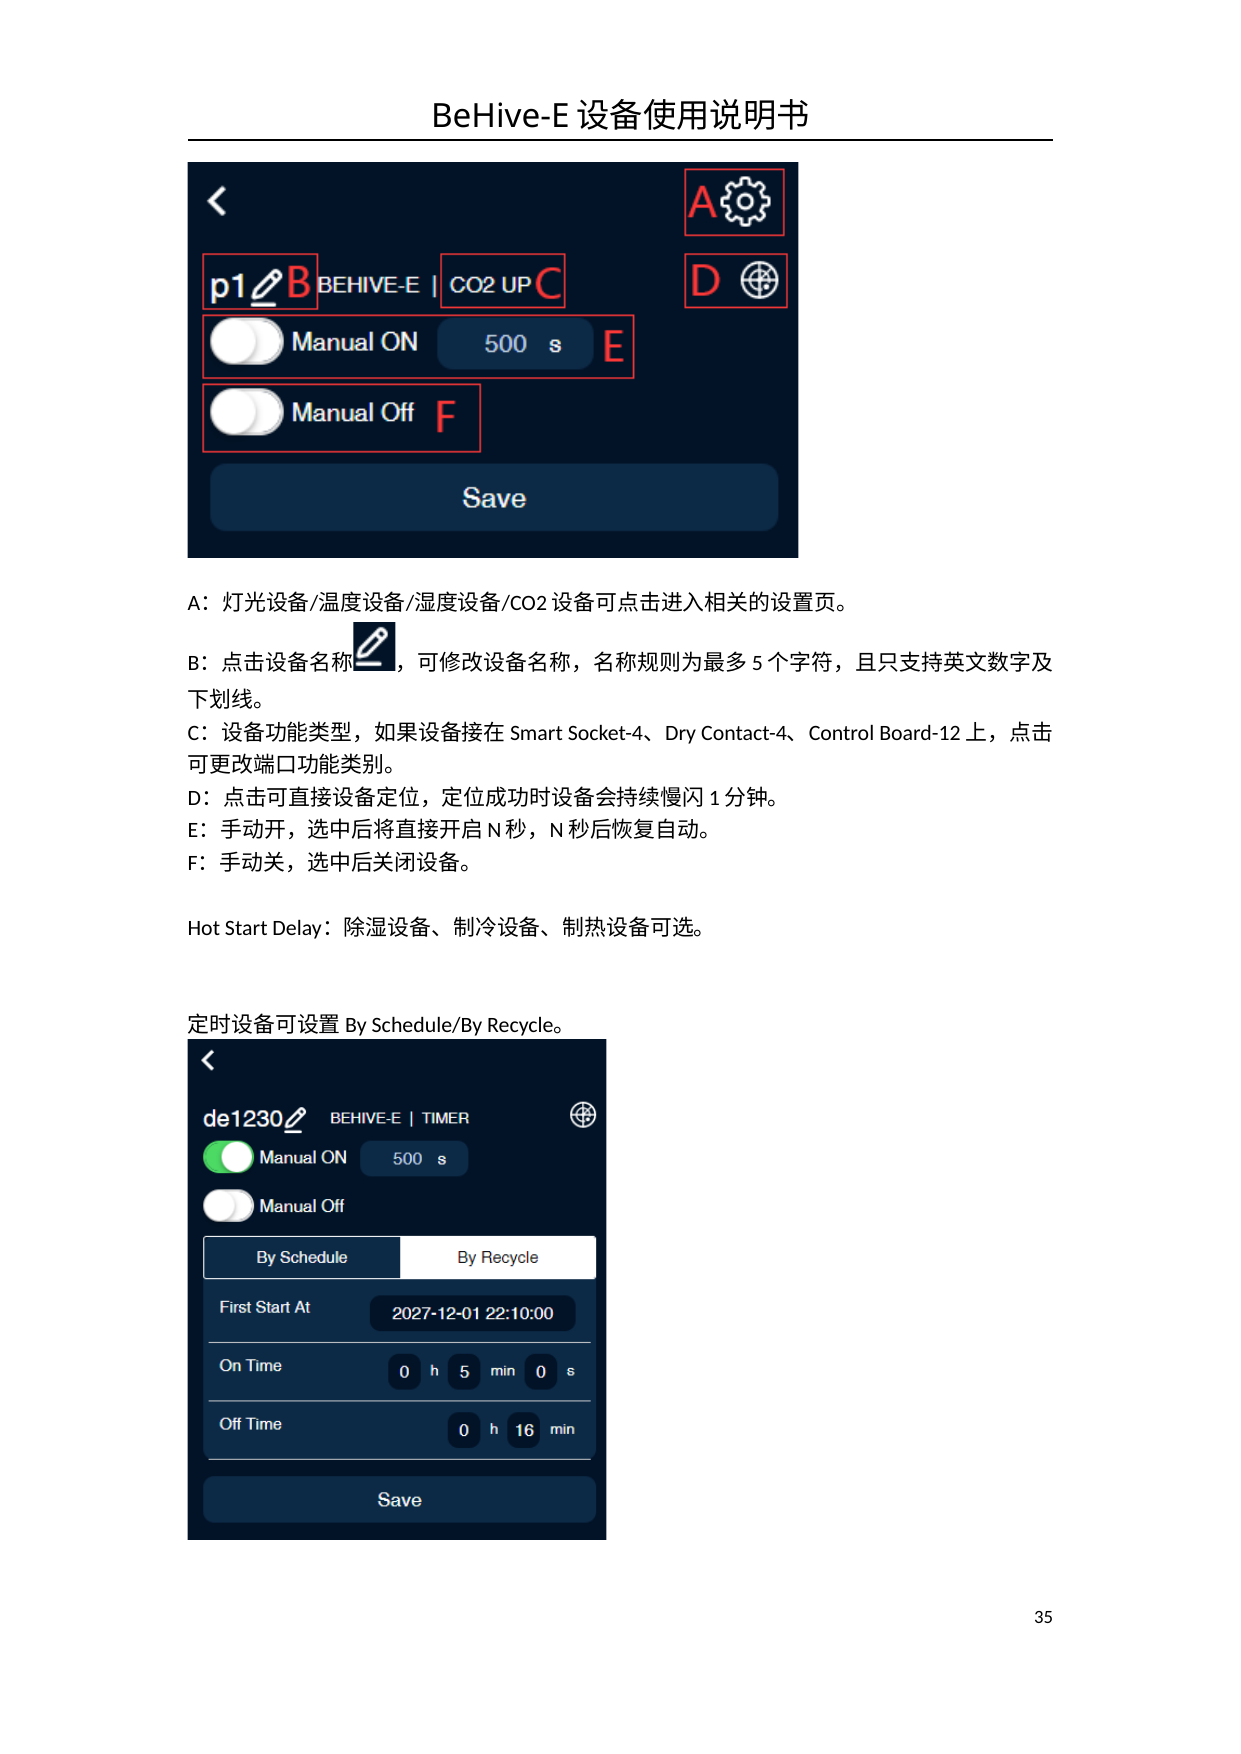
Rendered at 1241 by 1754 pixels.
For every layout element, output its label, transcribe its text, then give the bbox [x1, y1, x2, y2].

text E：手动开，选中后将直接开启N秒，N秒后恢复自动。 [187, 812, 1053, 844]
picture [187, 1039, 607, 1540]
text Hot Start Delay：除湿设备、制冷设备、制热设备可选。 [187, 909, 1053, 942]
picture [353, 622, 396, 671]
text 定时设备可设置By Schedule/By Recycle。 [187, 1007, 1053, 1039]
text B：点击设备名称，可修改设备名称，名称规则为最多5个字符，且只支持英文数字及下划线。 [187, 617, 1053, 714]
text C：设备功能类型，如果设备接在Smart Socket-4、Dry Contact-4、Control Board-12上，点击可更改端口功能类别。 [187, 714, 1053, 779]
text D：点击可直接设备定位，定位成功时设备会持续慢闪1分钟。 [187, 779, 1053, 812]
picture [187, 162, 799, 558]
text F：手动关，选中后关闭设备。 [187, 844, 1053, 877]
text A：灯光设备/温度设备/湿度设备/CO2设备可点击进入相关的设置页。 [187, 584, 1053, 617]
